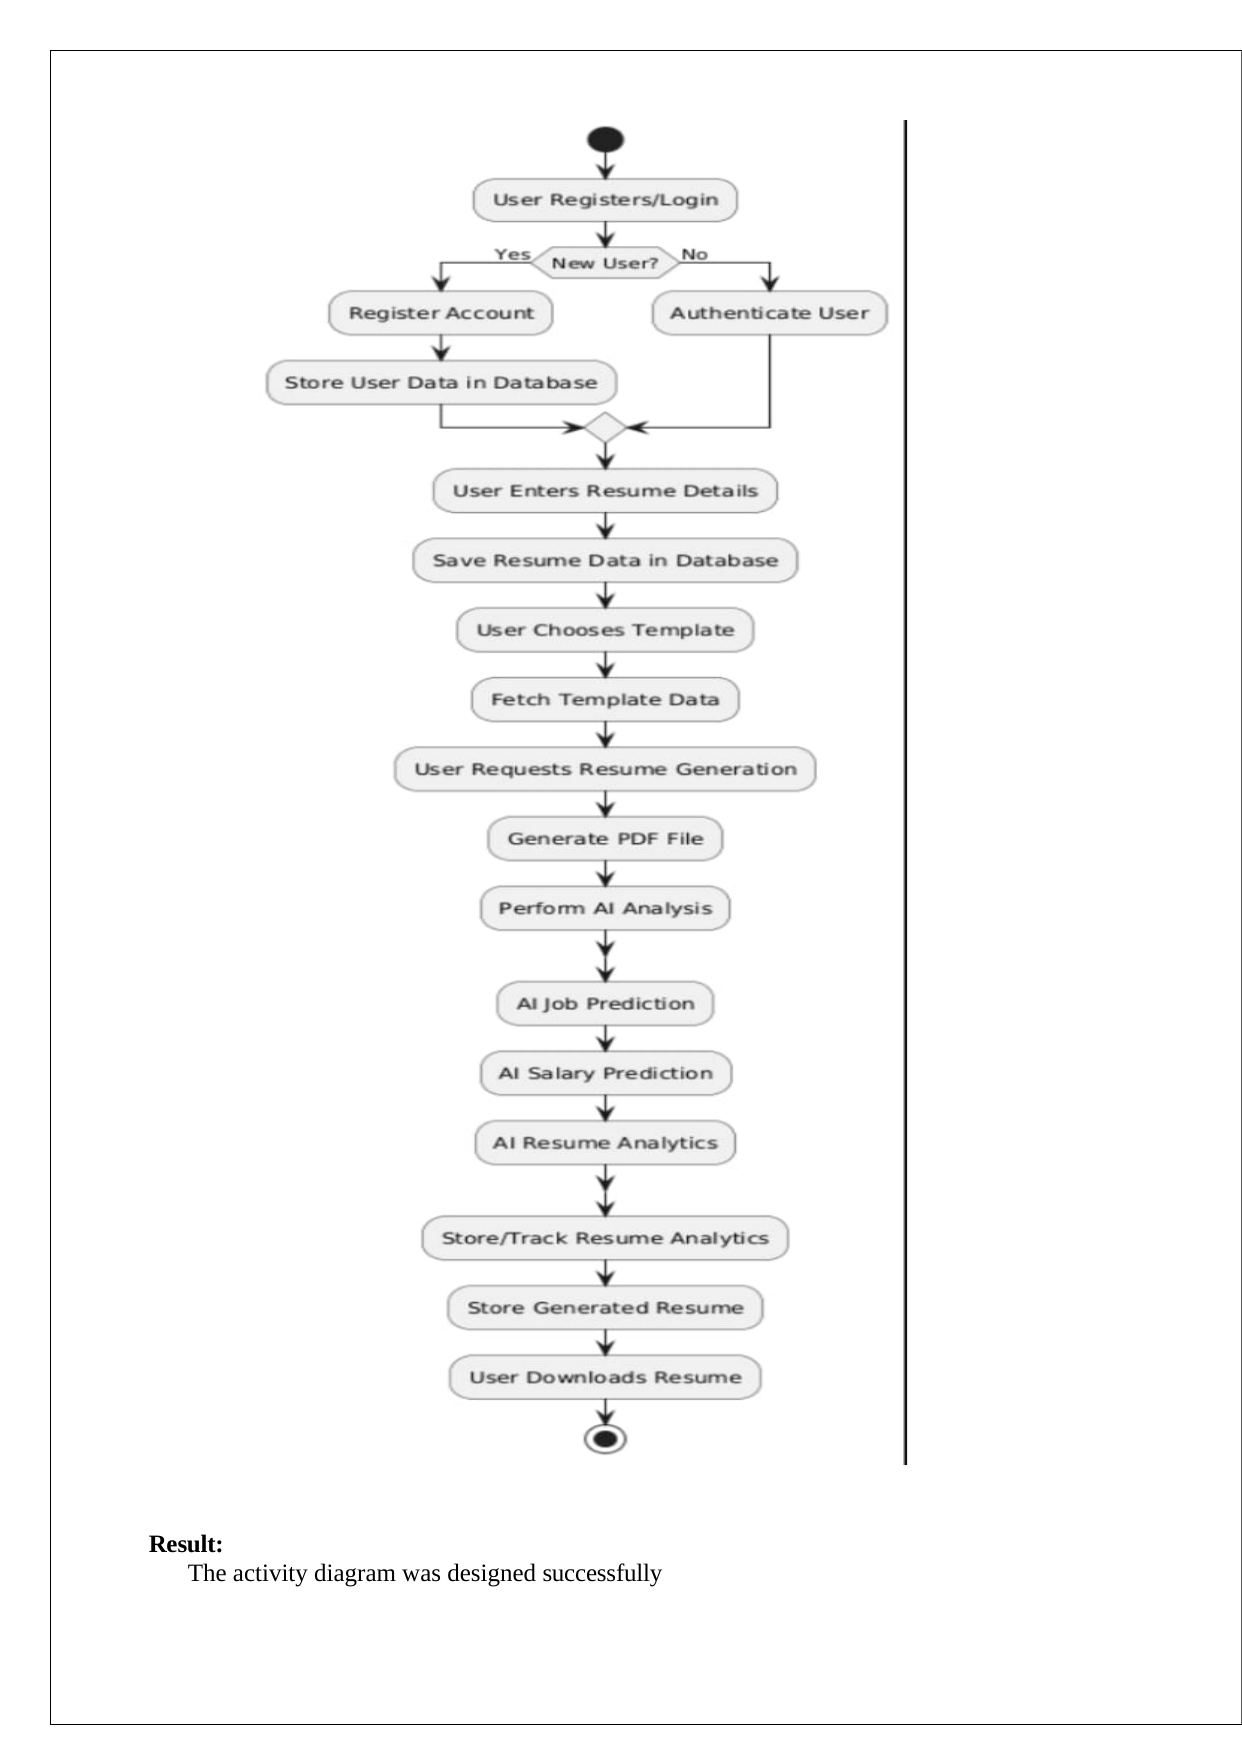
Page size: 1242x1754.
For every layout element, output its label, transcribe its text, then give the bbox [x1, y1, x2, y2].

picture [248, 120, 908, 1465]
text The activity diagram was designed successfully [188, 1558, 1241, 1587]
subtitle Result: [148, 1529, 1241, 1558]
